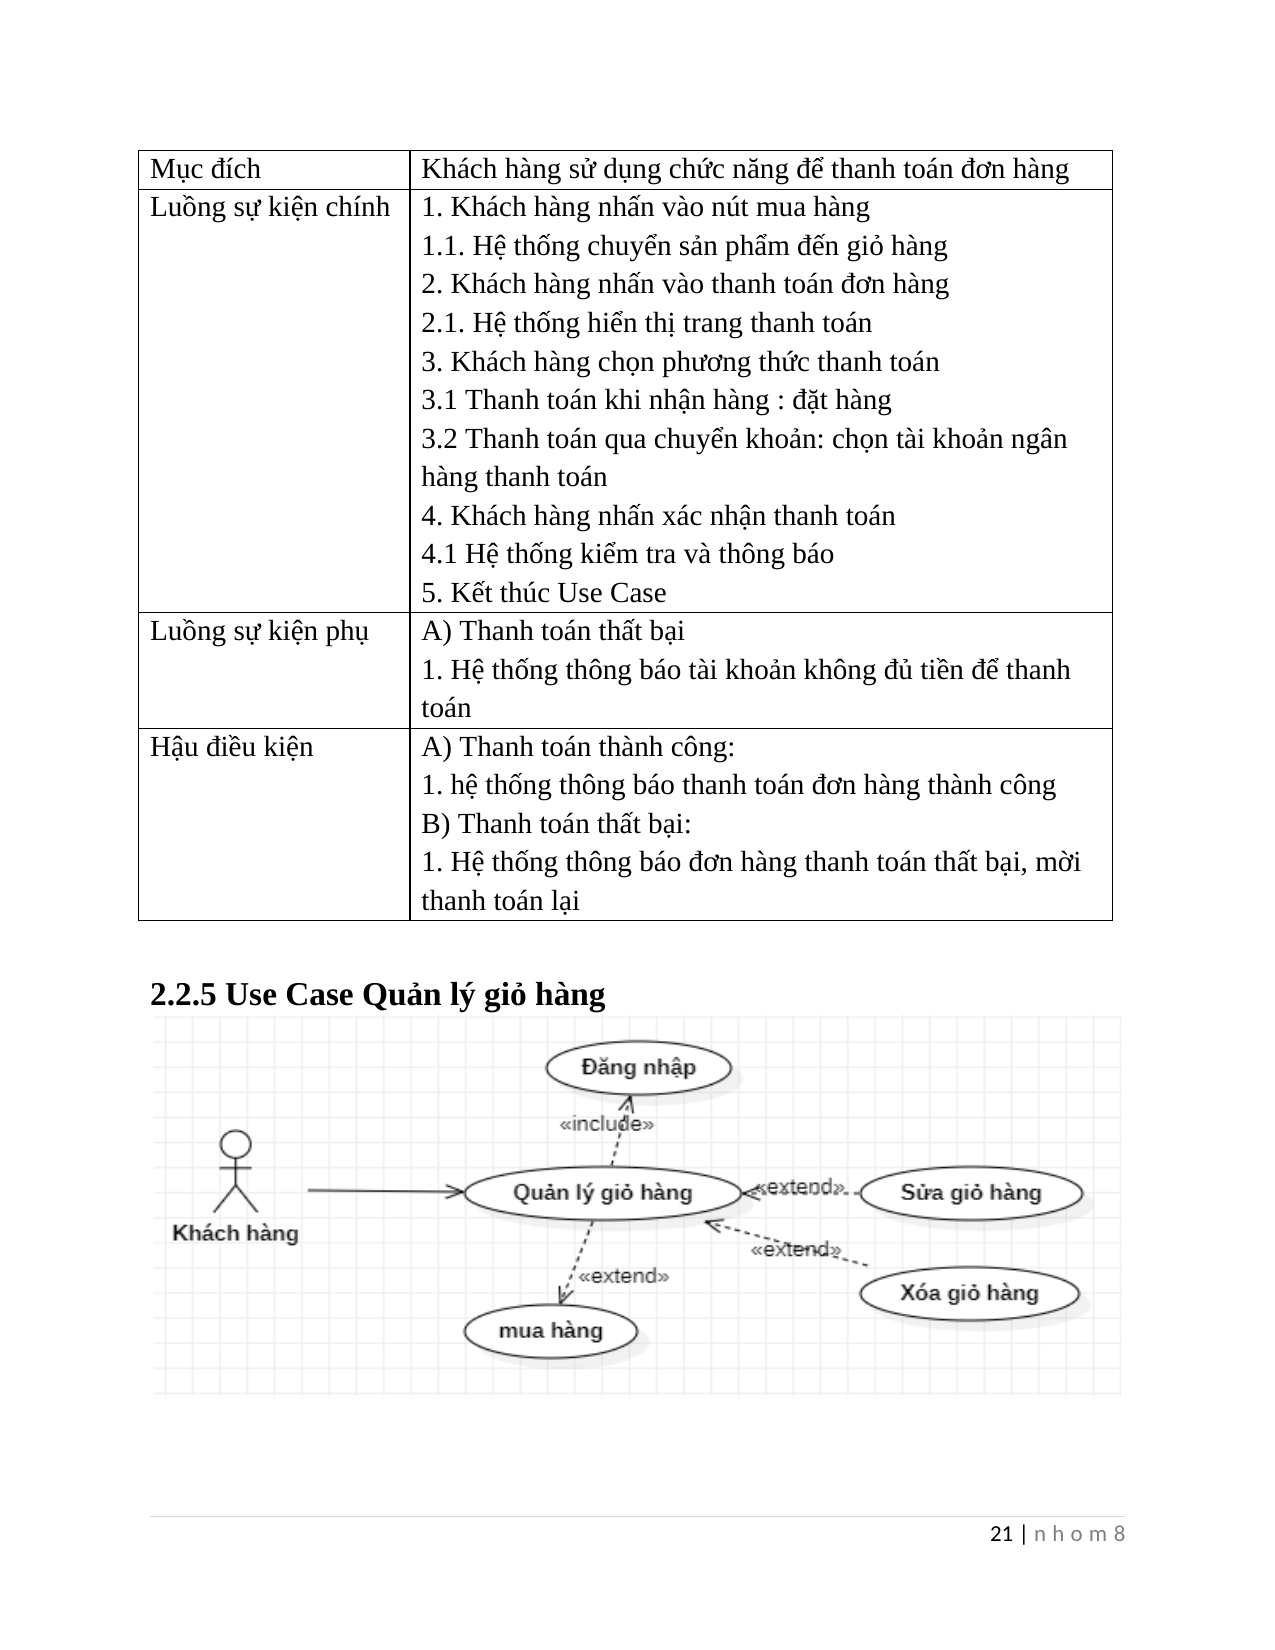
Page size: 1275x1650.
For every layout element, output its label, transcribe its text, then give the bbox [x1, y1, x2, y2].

table_cell Mục đích [139, 151, 409, 188]
table_cell Hậu điều kiện [139, 729, 409, 920]
table_cell Luồng sự kiện phụ [139, 613, 409, 728]
table_cell Khách hàng sử dụng chức năng để thanh toán đơn hàng [411, 151, 1112, 188]
table_cell A) Thanh toán thất bại 1. Hệ thống thông báo tài khoản không đủ tiền để thanh toán [411, 613, 1112, 728]
table_cell A) Thanh toán thành công: 1. hệ thống thông báo thanh toán đơn hàng thành công B) Thanh toán thất bại: 1. Hệ thống thông báo đơn hàng thanh toán thất bại, mời thanh toán lại [411, 729, 1112, 920]
picture [153, 1015, 1122, 1396]
subtitle 2.2.5 Use Case Quản lý giỏ hàng [150, 974, 1125, 1013]
table_cell 1. Khách hàng nhấn vào nút mua hàng 1.1. Hệ thống chuyển sản phẩm đến giỏ hàng 2. Khách hàng nhấn vào thanh toán đơn hàng 2.1. Hệ thống hiển thị trang thanh toán 3. Khách hàng chọn phương thức thanh toán 3.1 Thanh toán khi nhận hàng : đặt hàng 3.2 Thanh toán qua chuyển khoản: chọn tài khoản ngân hàng thanh toán 4. Khách hàng nhấn xác nhận thanh toán 4.1 Hệ thống kiểm tra và thông báo 5. Kết thúc Use Case [411, 190, 1112, 612]
table_cell Luồng sự kiện chính [139, 190, 409, 612]
